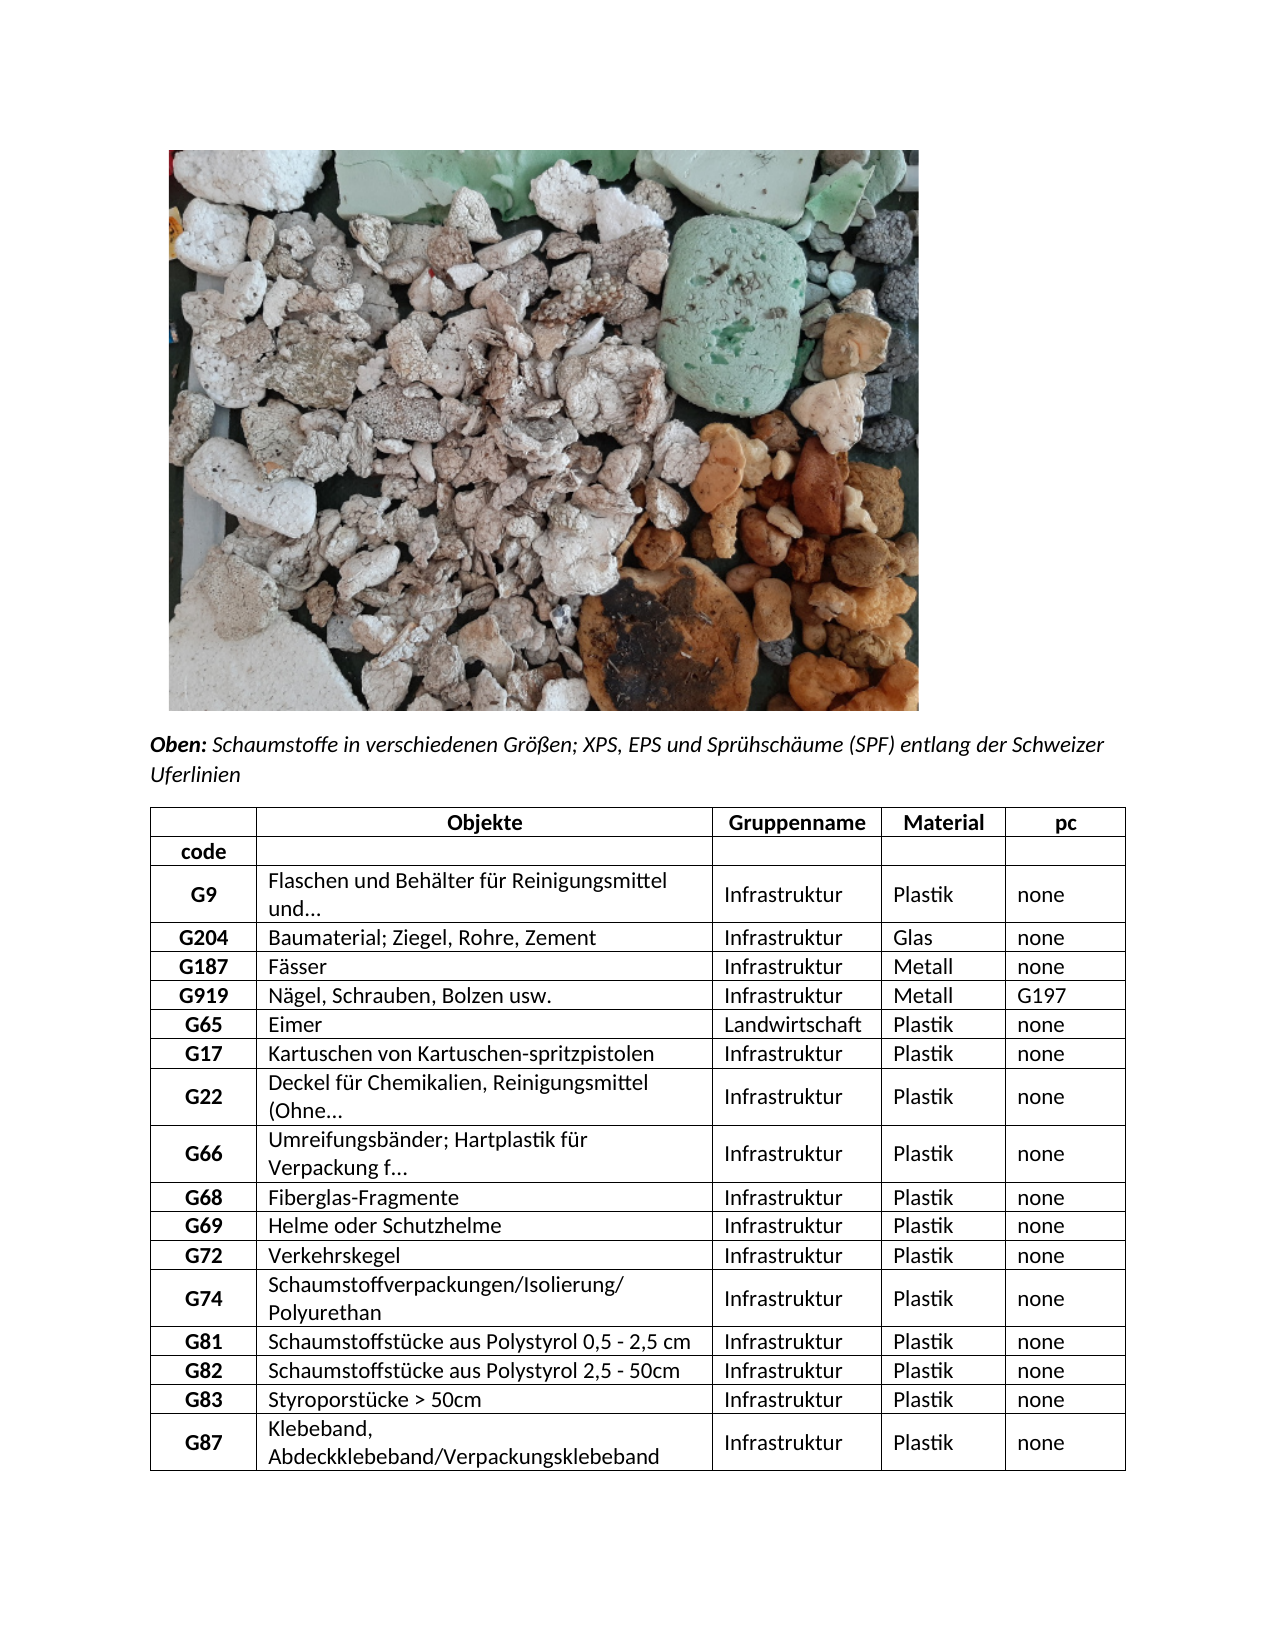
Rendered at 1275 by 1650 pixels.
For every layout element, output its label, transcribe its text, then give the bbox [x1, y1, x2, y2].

table_cell Flaschen und Behälter für Reinigungsmittel und... [257, 866, 712, 922]
table_cell Infrastruktur [713, 866, 881, 922]
table_header [151, 808, 256, 836]
table_cell Landwirtschaft [713, 1010, 881, 1038]
table_cell Nägel, Schrauben, Bolzen usw. [257, 981, 712, 1009]
table_cell Infrastruktur [713, 1069, 881, 1124]
table_cell Infrastruktur [713, 952, 881, 980]
table_cell [1006, 837, 1125, 865]
table_cell none [1006, 1414, 1125, 1470]
table_cell Infrastruktur [713, 1212, 881, 1240]
table_cell [882, 837, 1005, 865]
table_cell G187 [151, 952, 256, 980]
table_cell Schaumstoffstücke aus Polystyrol 0,5 - 2,5 cm [257, 1327, 712, 1355]
table_cell Fiberglas-Fragmente [257, 1183, 712, 1211]
table_header Gruppenname [713, 808, 881, 836]
table_cell Verkehrskegel [257, 1241, 712, 1269]
table_cell Infrastruktur [713, 1356, 881, 1384]
table_cell Infrastruktur [713, 981, 881, 1009]
table_cell [713, 837, 881, 865]
table_cell G204 [151, 923, 256, 951]
table_cell G81 [151, 1327, 256, 1355]
table_cell Glas [882, 923, 1005, 951]
table_cell G83 [151, 1385, 256, 1413]
table_cell none [1006, 1039, 1125, 1067]
text Oben: Schaumstoffe in verschiedenen Größen; XPS, EPS und Sprühschäume (SPF) entlang der Schweizer Uferlinien [150, 730, 1125, 788]
table_cell Infrastruktur [713, 1270, 881, 1326]
table_cell Metall [882, 952, 1005, 980]
table_cell Umreifungsbänder; Hartplastik für Verpackung f... [257, 1126, 712, 1182]
table_cell Infrastruktur [713, 1385, 881, 1413]
table_cell G68 [151, 1183, 256, 1211]
table_cell none [1006, 1356, 1125, 1384]
table_cell none [1006, 1126, 1125, 1182]
table_header Objekte [257, 808, 712, 836]
table_cell G69 [151, 1212, 256, 1240]
table_cell none [1006, 1010, 1125, 1038]
table_cell G82 [151, 1356, 256, 1384]
table_cell Plastik [882, 1327, 1005, 1355]
table_cell Infrastruktur [713, 1039, 881, 1067]
table_cell none [1006, 1327, 1125, 1355]
table_cell Kartuschen von Kartuschen-spritzpistolen [257, 1039, 712, 1067]
table_cell Infrastruktur [713, 1183, 881, 1211]
table_cell Infrastruktur [713, 1414, 881, 1470]
table_cell Infrastruktur [713, 1241, 881, 1269]
table_cell none [1006, 1385, 1125, 1413]
table_cell Styroporstücke > 50cm [257, 1385, 712, 1413]
table_cell G65 [151, 1010, 256, 1038]
table_cell Plastik [882, 1069, 1005, 1124]
table_cell Deckel für Chemikalien, Reinigungsmittel (Ohne... [257, 1069, 712, 1124]
table_cell G197 [1006, 981, 1125, 1009]
table_cell Baumaterial; Ziegel, Rohre, Zement [257, 923, 712, 951]
table_cell none [1006, 1270, 1125, 1326]
table_cell Plastik [882, 1212, 1005, 1240]
table_cell G87 [151, 1414, 256, 1470]
table_cell Plastik [882, 1039, 1005, 1067]
table_cell none [1006, 952, 1125, 980]
table_cell Infrastruktur [713, 923, 881, 951]
table_cell none [1006, 1183, 1125, 1211]
table_cell Plastik [882, 866, 1005, 922]
table_cell none [1006, 1212, 1125, 1240]
table_cell Helme oder Schutzhelme [257, 1212, 712, 1240]
table_cell Plastik [882, 1385, 1005, 1413]
table_cell Plastik [882, 1356, 1005, 1384]
table_cell Schaumstoffverpackungen/Isolierung/Polyurethan [257, 1270, 712, 1326]
table_cell Plastik [882, 1126, 1005, 1182]
table_cell G74 [151, 1270, 256, 1326]
table_cell G919 [151, 981, 256, 1009]
table_cell Plastik [882, 1270, 1005, 1326]
table_cell Fässer [257, 952, 712, 980]
table_cell G72 [151, 1241, 256, 1269]
table_header pc [1006, 808, 1125, 836]
table_cell Plastik [882, 1414, 1005, 1470]
table_cell Metall [882, 981, 1005, 1009]
table_cell G9 [151, 866, 256, 922]
table_cell Infrastruktur [713, 1126, 881, 1182]
table_cell G17 [151, 1039, 256, 1067]
table_header Material [882, 808, 1005, 836]
table_cell none [1006, 866, 1125, 922]
table_cell Infrastruktur [713, 1327, 881, 1355]
table_cell [257, 837, 712, 865]
table_cell Eimer [257, 1010, 712, 1038]
table_cell none [1006, 1241, 1125, 1269]
table_cell none [1006, 1069, 1125, 1124]
table_cell Schaumstoffstücke aus Polystyrol 2,5 - 50cm [257, 1356, 712, 1384]
table_cell code [151, 837, 256, 865]
table_cell Plastik [882, 1183, 1005, 1211]
table_cell G22 [151, 1069, 256, 1124]
table_cell Plastik [882, 1010, 1005, 1038]
table_cell none [1006, 923, 1125, 951]
table_cell G66 [151, 1126, 256, 1182]
table_cell Plastik [882, 1241, 1005, 1269]
table_cell Klebeband, Abdeckklebeband/Verpackungsklebeband [257, 1414, 712, 1470]
